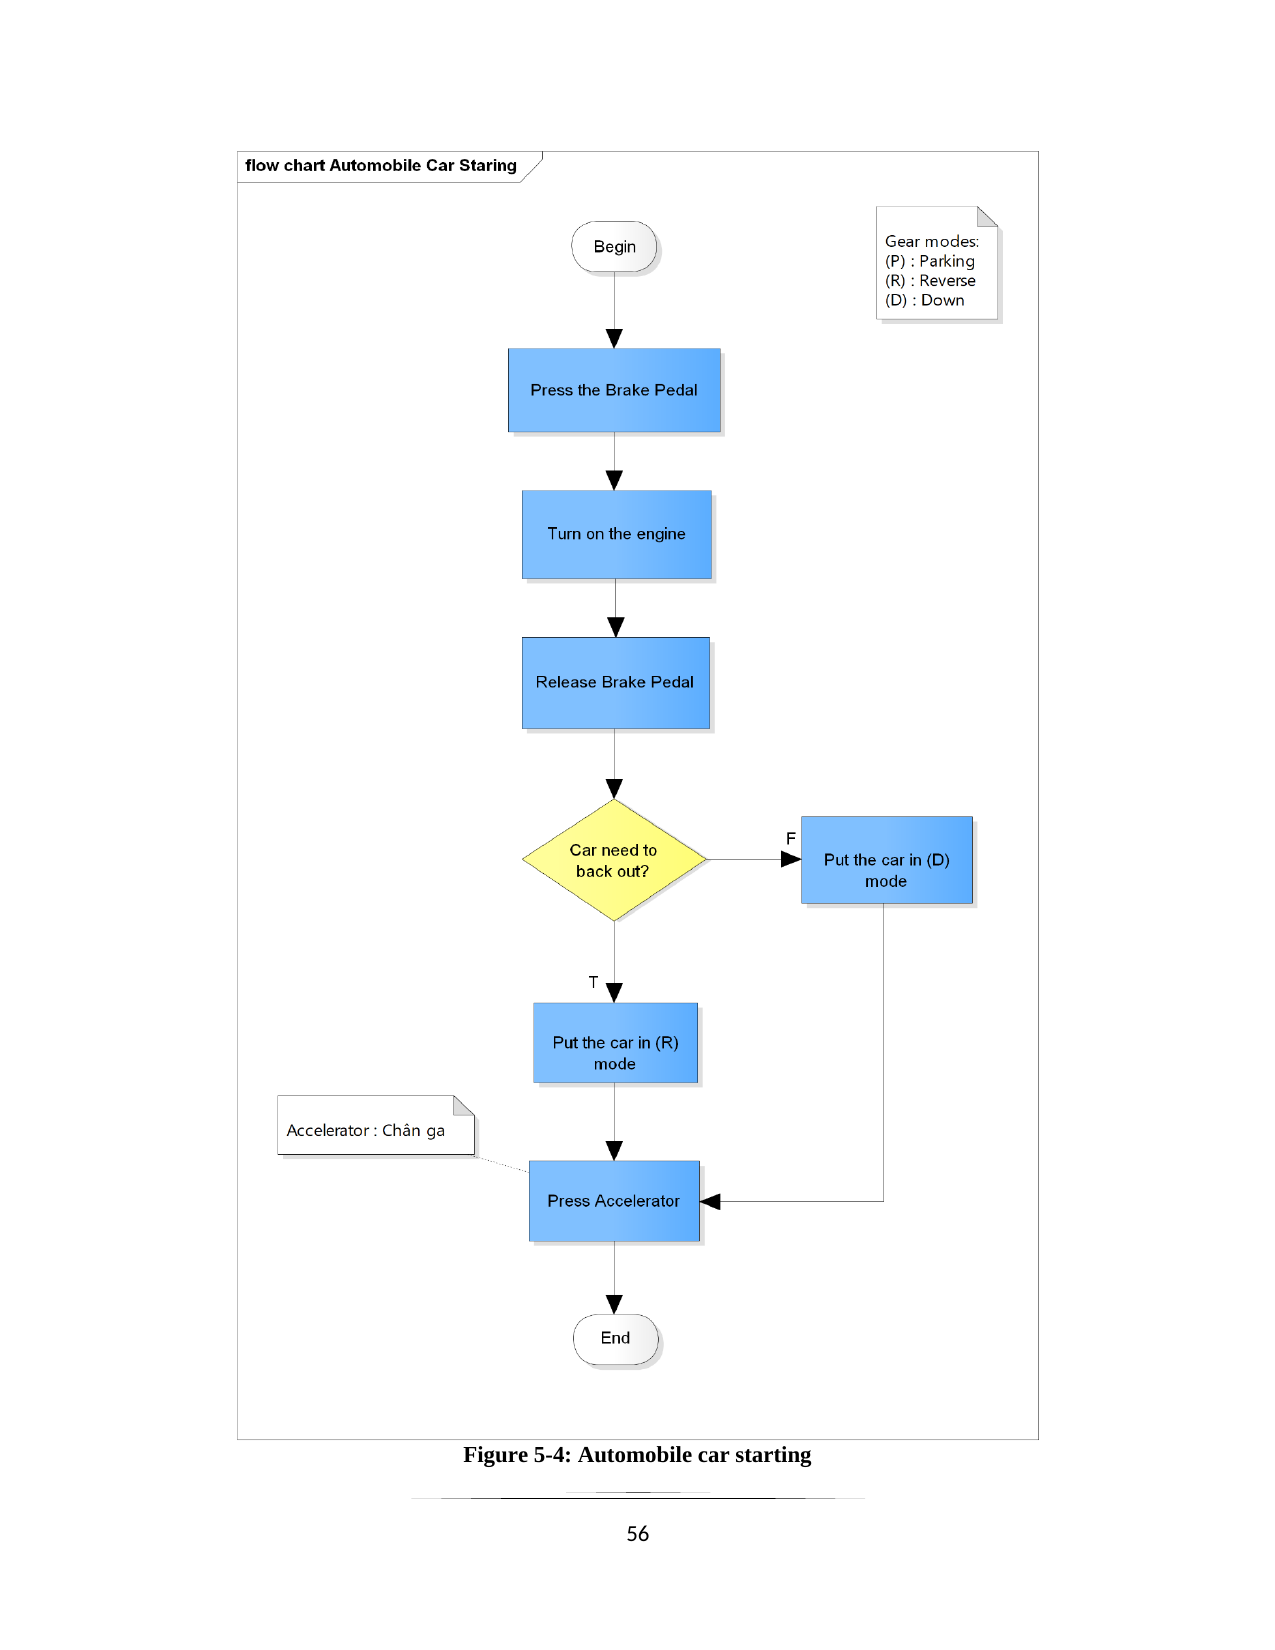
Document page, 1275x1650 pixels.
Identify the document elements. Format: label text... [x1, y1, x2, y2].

picture [235, 150, 1040, 1441]
text Figure 5-4: Automobile car starting [150, 1441, 1125, 1467]
